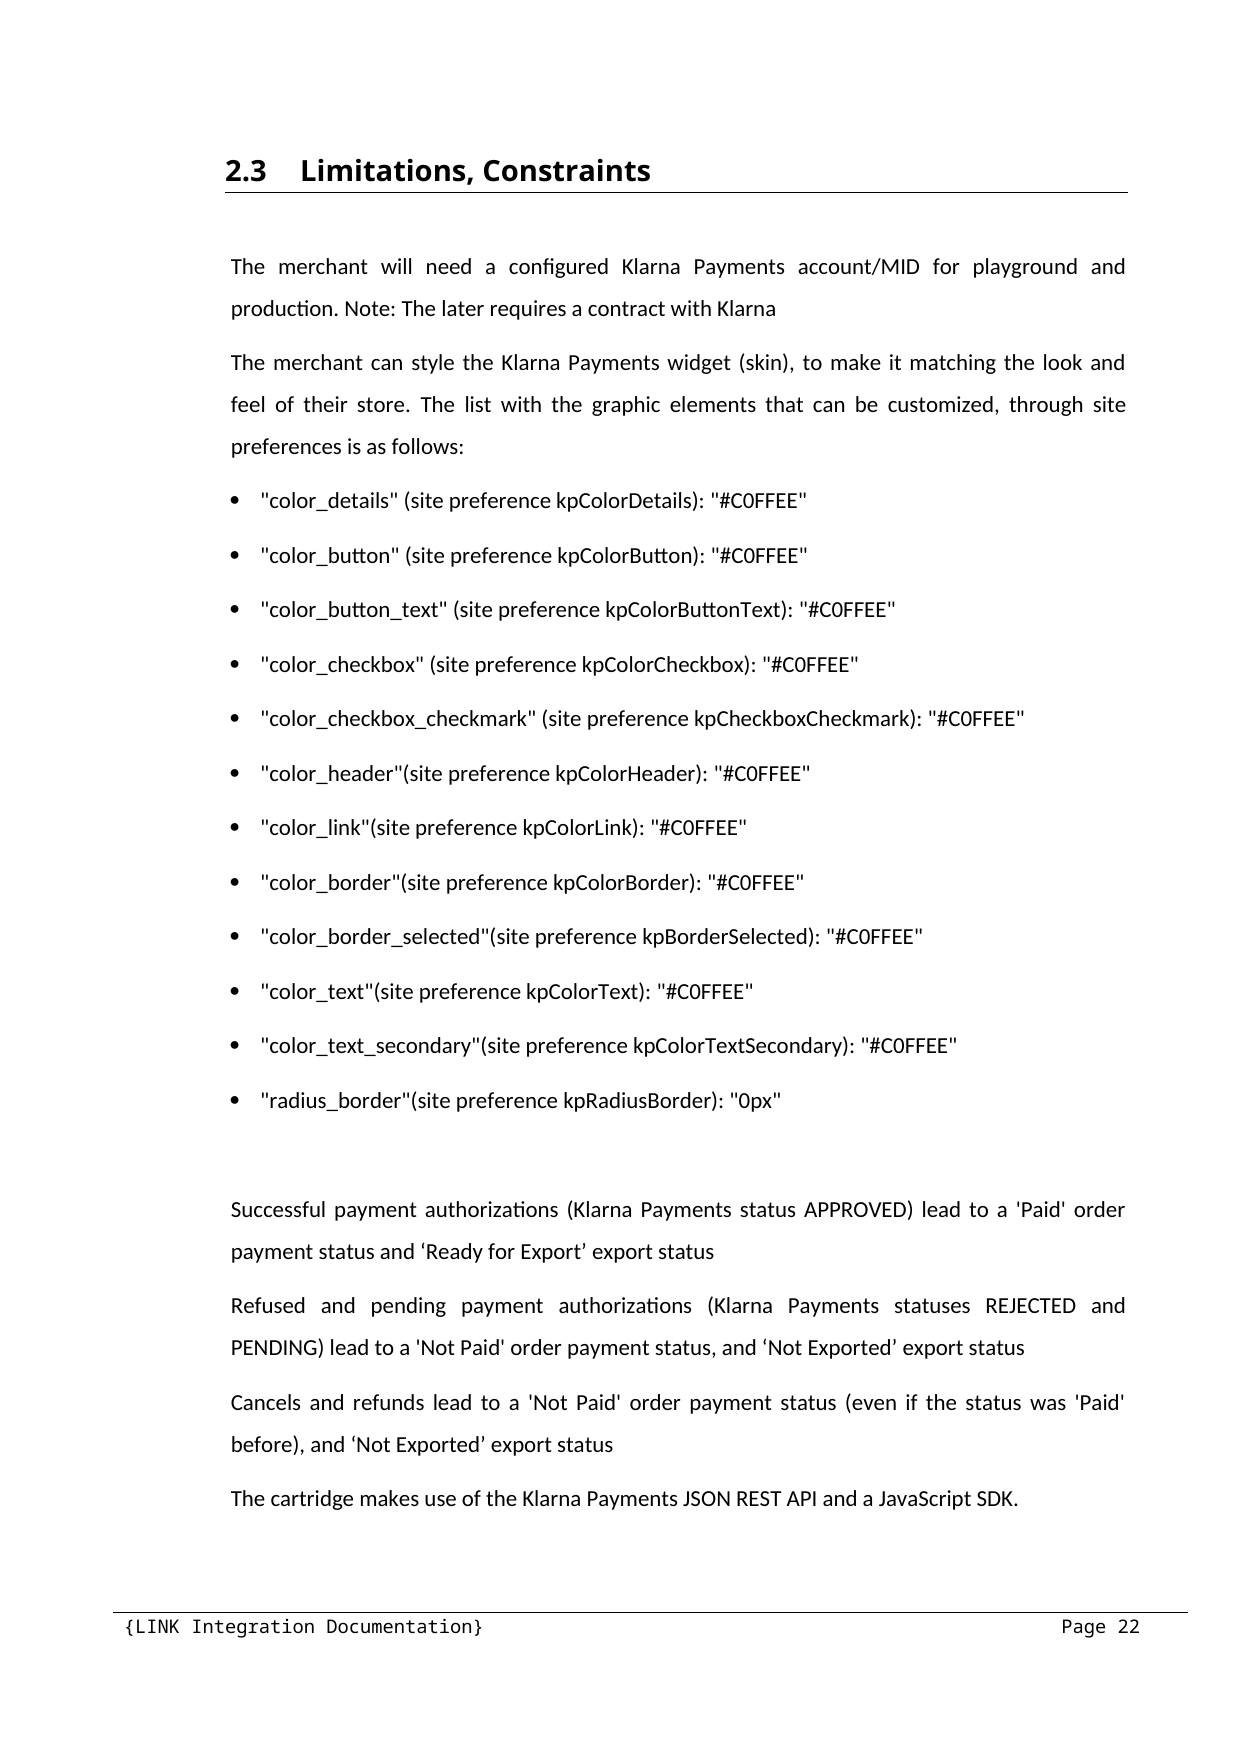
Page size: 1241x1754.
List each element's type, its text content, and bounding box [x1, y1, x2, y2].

list "color_button_text" (site preference kpColorButtonText): "#C0FFEE" [231, 596, 1128, 624]
subtitle Limitations, Constraints [225, 150, 1128, 192]
text Refused and pending payment authorizations (Klarna Payments statuses REJECTED and PENDING) lead to a 'Not Paid' order payment status, and ‘Not Exported’ export status [231, 1291, 1128, 1361]
text The cartridge makes use of the Klarna Payments JSON REST API and a JavaScript SDK. [231, 1484, 1128, 1512]
text Cancels and refunds lead to a 'Not Paid' order payment status (even if the status was 'Paid' before), and ‘Not Exported’ export status [231, 1388, 1128, 1458]
list "color_border_selected"(site preference kpBorderSelected): "#C0FFEE" [231, 922, 1128, 951]
text The merchant can style the Klarna Payments widget (skin), to make it matching the look and feel of their store. The list with the graphic elements that can be customized, through site preferences is as follows: [231, 348, 1128, 460]
list "color_details" (site preference kpColorDetails): "#C0FFEE" [231, 487, 1128, 515]
list "color_checkbox" (site preference kpColorCheckbox): "#C0FFEE" [231, 650, 1128, 678]
list "color_link"(site preference kpColorLink): "#C0FFEE" [231, 813, 1128, 842]
list "color_checkbox_checkmark" (site preference kpCheckboxCheckmark): "#C0FFEE" [231, 704, 1128, 733]
text The merchant will need a configured Klarna Payments account/MID for playground and production. Note: The later requires a contract with Klarna [231, 252, 1128, 322]
list "color_button" (site preference kpColorButton): "#C0FFEE" [231, 541, 1128, 569]
list "color_border"(site preference kpColorBorder): "#C0FFEE" [231, 868, 1128, 896]
list "color_header"(site preference kpColorHeader): "#C0FFEE" [231, 759, 1128, 787]
list "radius_border"(site preference kpRadiusBorder): "0px" [231, 1086, 1128, 1114]
list "color_text"(site preference kpColorText): "#C0FFEE" [231, 977, 1128, 1005]
list "color_text_secondary"(site preference kpColorTextSecondary): "#C0FFEE" [231, 1031, 1128, 1059]
text Successful payment authorizations (Klarna Payments status APPROVED) lead to a 'Paid' order payment status and ‘Ready for Export’ export status [231, 1195, 1128, 1265]
